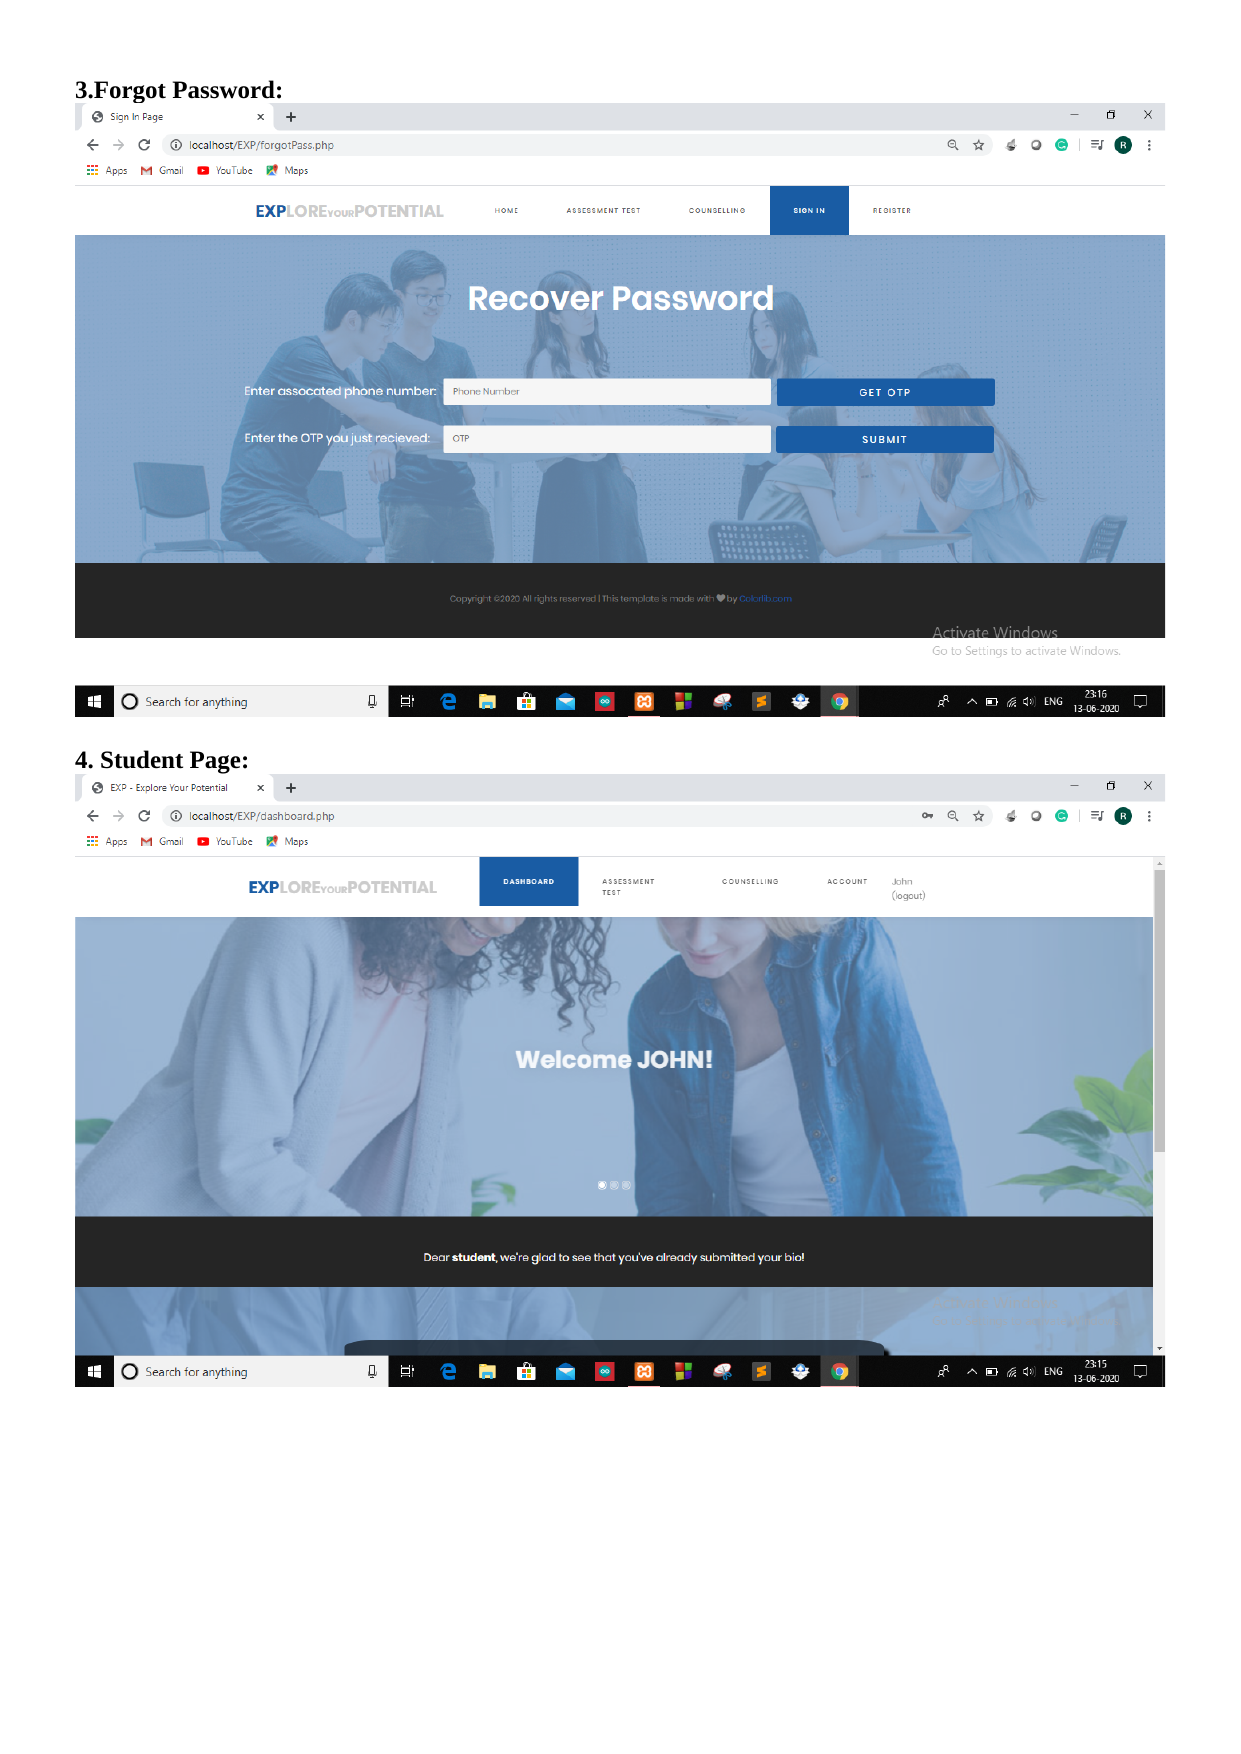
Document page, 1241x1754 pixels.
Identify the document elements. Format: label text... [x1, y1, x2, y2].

picture [75, 103, 1166, 717]
picture [75, 774, 1166, 1387]
text 3.Forgot Password: [75, 75, 1165, 103]
text 4. Student Page: [75, 745, 1165, 774]
